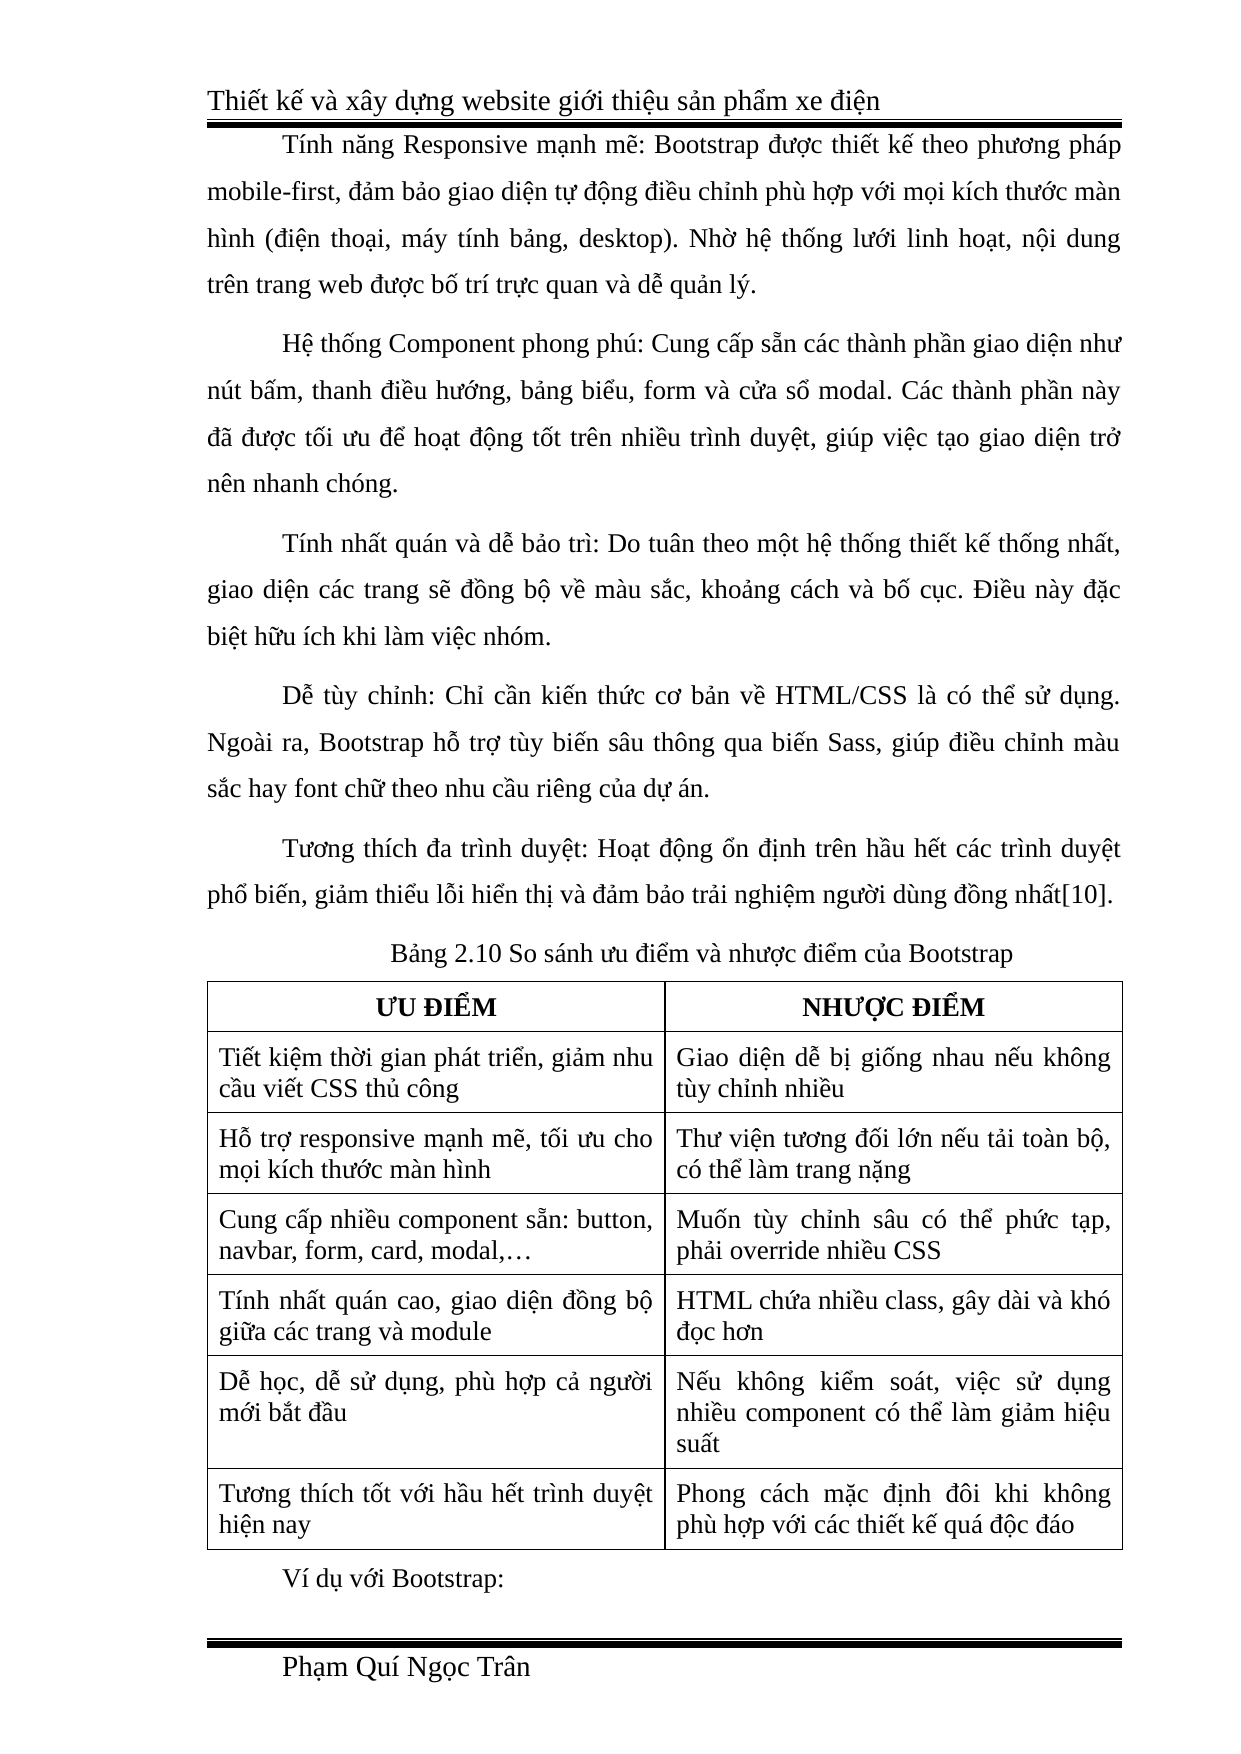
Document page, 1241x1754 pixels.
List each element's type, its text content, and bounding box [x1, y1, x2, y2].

table_cell Tiết kiệm thời gian phát triển, giảm nhu cầu viết CSS thủ công [208, 1032, 664, 1112]
table_cell Tính nhất quán cao, giao diện đồng bộ giữa các trang và module [208, 1275, 664, 1355]
text Tính năng Responsive mạnh mẽ: Bootstrap được thiết kế theo phương pháp mobile-first, đảm bảo giao diện tự động điều chỉnh phù hợp với mọi kích thước màn hình (điện thoại, máy tính bảng, desktop). Nhờ hệ thống lưới linh hoạt, nội dung trên trang web được bố trí trực quan và dễ quản lý. [207, 128, 1122, 299]
text Dễ tùy chỉnh: Chỉ cần kiến thức cơ bản về HTML/CSS là có thể sử dụng. Ngoài ra, Bootstrap hỗ trợ tùy biến sâu thông qua biến Sass, giúp điều chỉnh màu sắc hay font chữ theo nhu cầu riêng của dự án. [207, 679, 1122, 804]
text Tương thích đa trình duyệt: Hoạt động ổn định trên hầu hết các trình duyệt phổ biến, giảm thiểu lỗi hiển thị và đảm bảo trải nghiệm người dùng đồng nhất[10]. [207, 832, 1122, 909]
table_cell Tương thích tốt với hầu hết trình duyệt hiện nay [208, 1469, 664, 1548]
text Tính nhất quán và dễ bảo trì: Do tuân theo một hệ thống thiết kế thống nhất, giao diện các trang sẽ đồng bộ về màu sắc, khoảng cách và bố cục. Điều này đặc biệt hữu ích khi làm việc nhóm. [207, 527, 1122, 651]
table_cell Nếu không kiểm soát, việc sử dụng nhiều component có thể làm giảm hiệu suất [666, 1356, 1122, 1467]
table_cell Thư viện tương đối lớn nếu tải toàn bộ, có thể làm trang nặng [666, 1113, 1122, 1193]
text Hệ thống Component phong phú: Cung cấp sẵn các thành phần giao diện như nút bấm, thanh điều hướng, bảng biểu, form và cửa sổ modal. Các thành phần này đã được tối ưu để hoạt động tốt trên nhiều trình duyệt, giúp việc tạo giao diện trở nên nhanh chóng. [207, 327, 1122, 499]
table_cell Phong cách mặc định đôi khi không phù hợp với các thiết kế quá độc đáo [666, 1469, 1122, 1548]
text Ví dụ với Bootstrap: [207, 1562, 1122, 1593]
table_header ƯU ĐIỂM [208, 982, 664, 1031]
table_cell HTML chứa nhiều class, gây dài và khó đọc hơn [666, 1275, 1122, 1355]
table_cell Hỗ trợ responsive mạnh mẽ, tối ưu cho mọi kích thước màn hình [208, 1113, 664, 1193]
table_cell Muốn tùy chỉnh sâu có thể phức tạp, phải override nhiều CSS [666, 1194, 1122, 1274]
table_cell Giao diện dễ bị giống nhau nếu không tùy chỉnh nhiều [666, 1032, 1122, 1112]
table_cell Cung cấp nhiều component sẵn: button, navbar, form, card, modal,… [208, 1194, 664, 1274]
text Bảng 2.10 So sánh ưu điểm và nhược điểm của Bootstrap [207, 937, 1122, 969]
table_header NHƯỢC ĐIỂM [666, 982, 1122, 1031]
table_cell Dễ học, dễ sử dụng, phù hợp cả người mới bắt đầu [208, 1356, 664, 1467]
